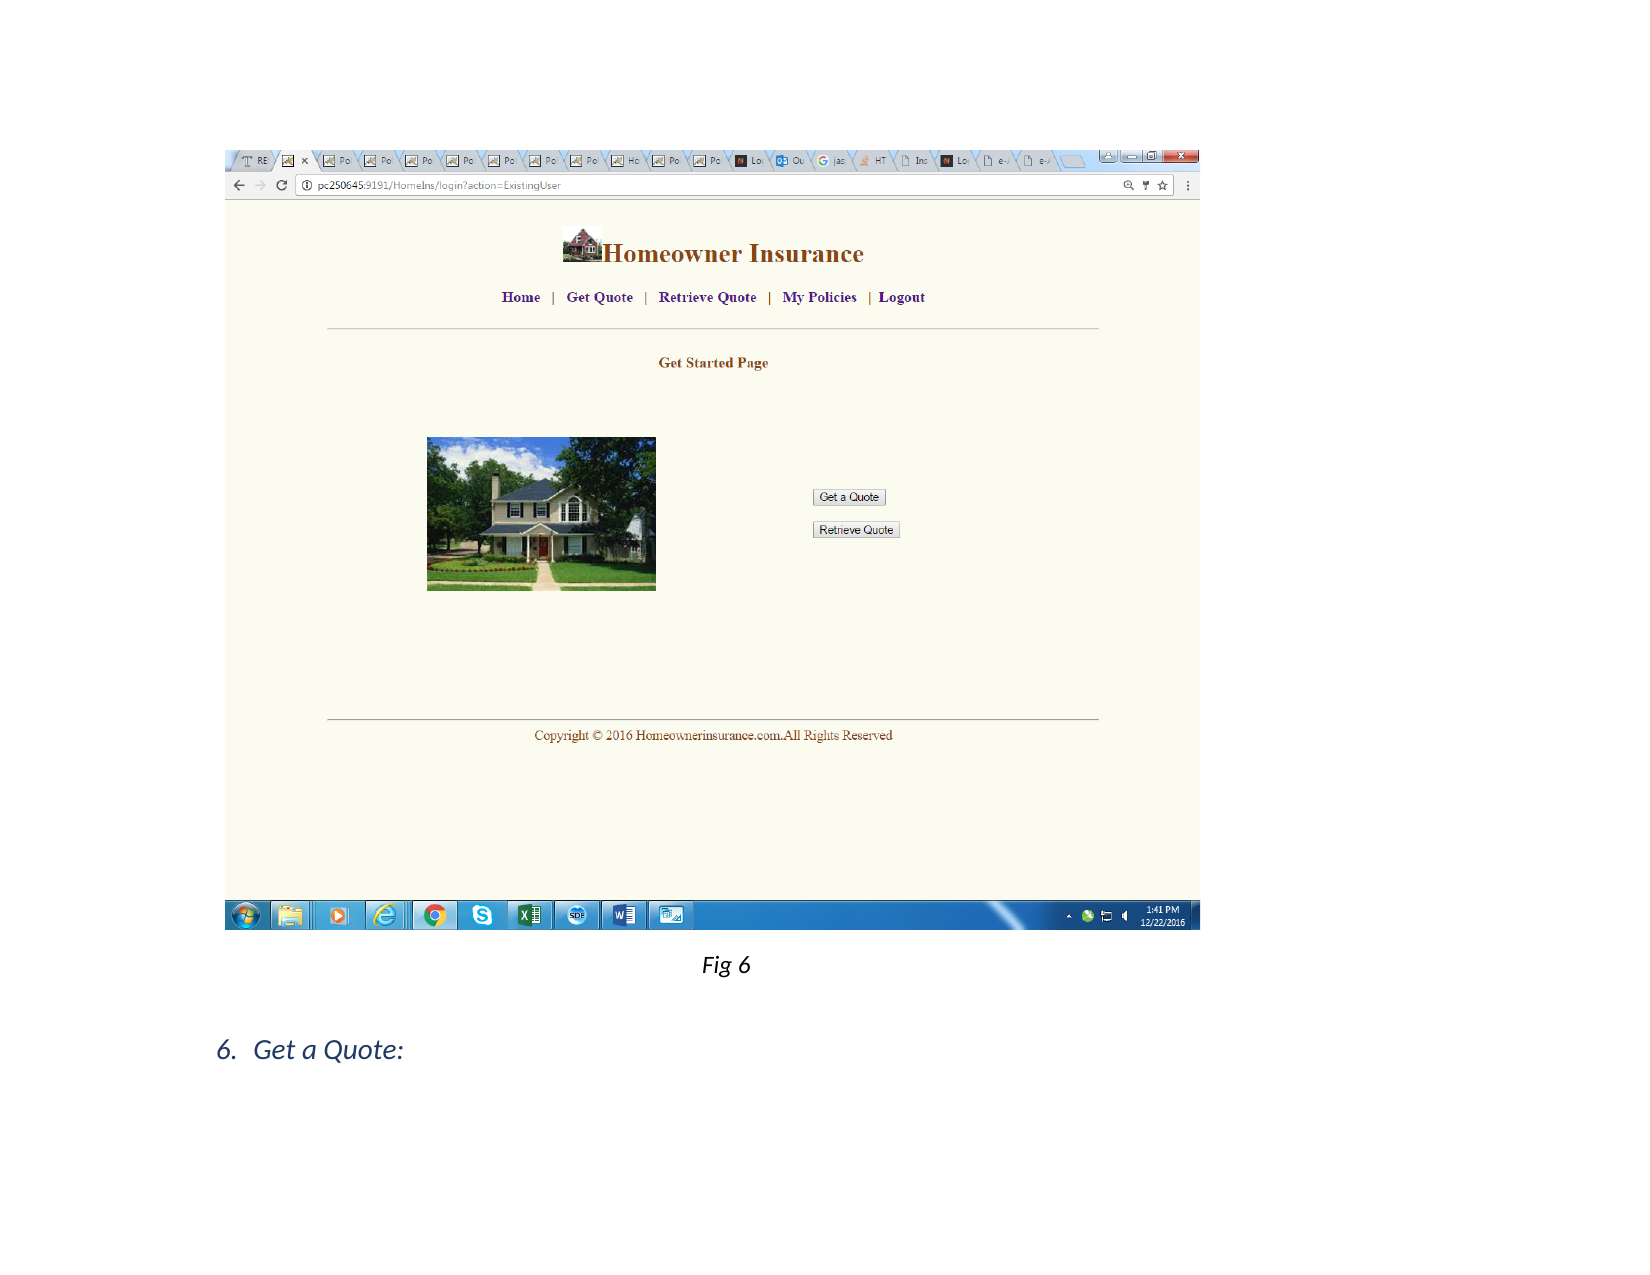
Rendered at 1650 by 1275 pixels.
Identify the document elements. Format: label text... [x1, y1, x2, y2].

picture [225, 150, 1200, 930]
text Fig 6 [187, 949, 1500, 979]
list Get a Quote: [216, 1031, 1500, 1067]
